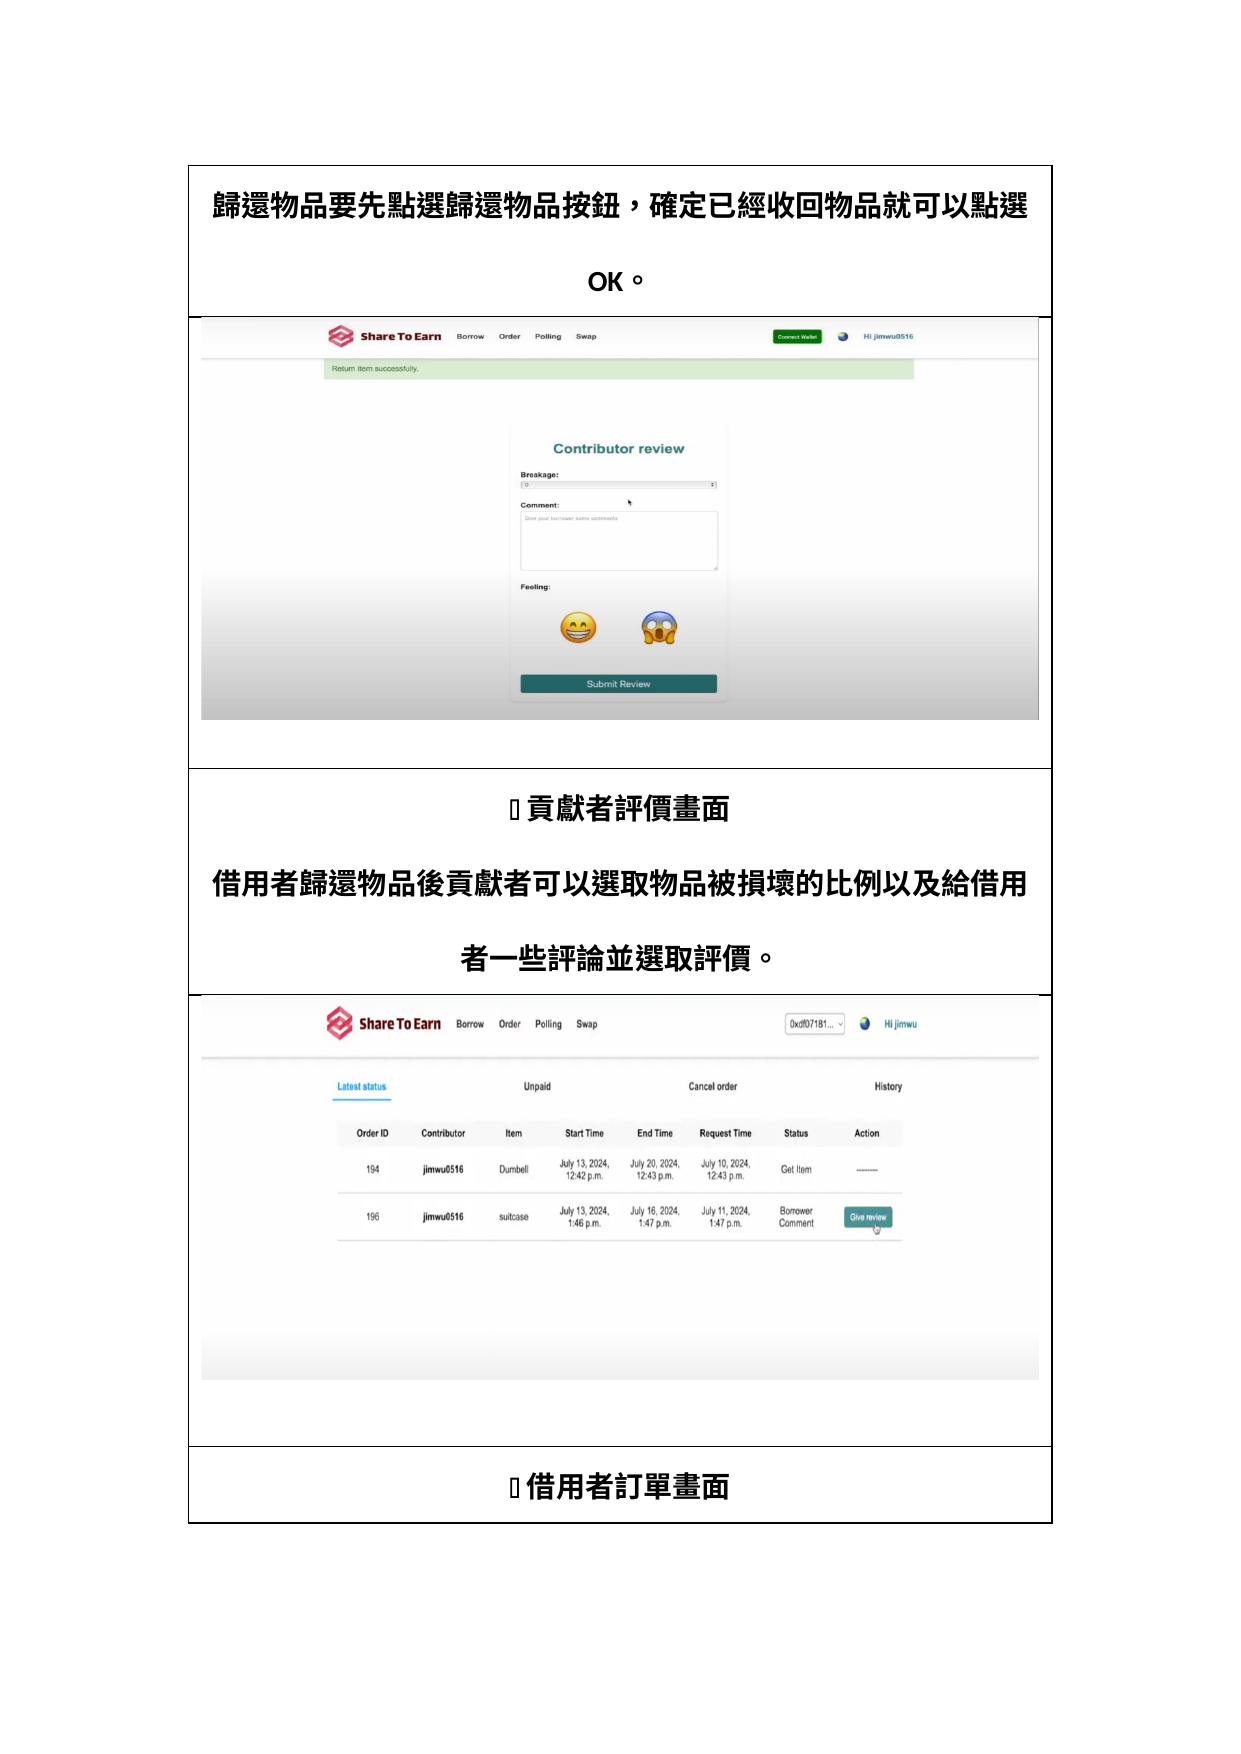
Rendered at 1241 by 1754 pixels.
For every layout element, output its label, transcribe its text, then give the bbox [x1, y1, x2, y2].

table_cell [189, 996, 1051, 1446]
picture [201, 995, 1039, 1380]
table_cell [189, 318, 1051, 768]
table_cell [189, 166, 1051, 316]
table_cell 貢獻者評價畫面 借用者歸還物品後貢獻者可以選取物品被損壞的比例以及給借用者一些評論並選取評價。 [189, 769, 1051, 994]
picture [201, 317, 1039, 720]
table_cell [189, 1447, 1051, 1522]
